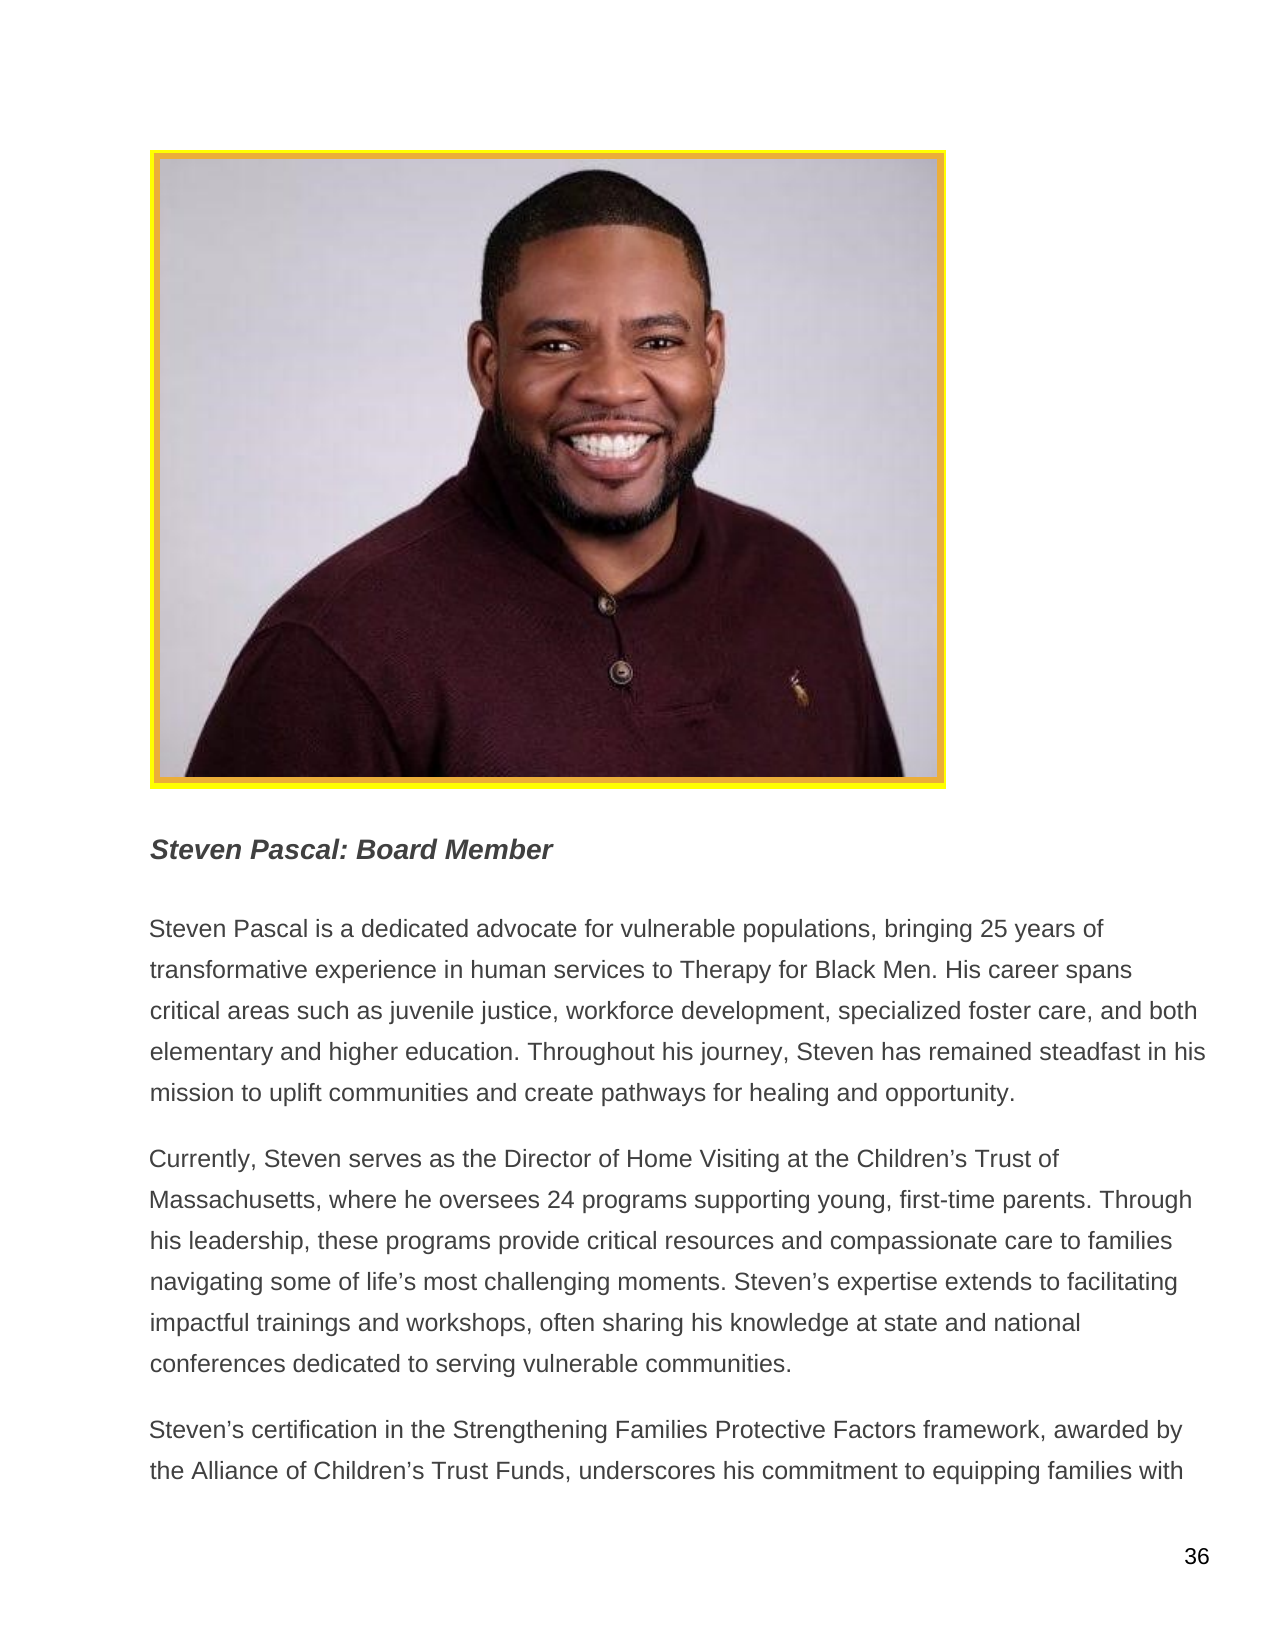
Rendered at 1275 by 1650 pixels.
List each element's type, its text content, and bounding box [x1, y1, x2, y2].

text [148, 1415, 1210, 1484]
text Currently, Steven serves as the Director of Home Visiting at the Children’s Trust of [148, 1144, 1210, 1173]
text Steven Pascal is a dedicated advocate for vulnerable populations, bringing 25 years of transformative experience in human services to Therapy for Black Men. His career spans critical areas such as juvenile justice, workforce development, specialized foster care, and both elementary and higher education. Throughout his journey, Steven has remained steadfast in his mission to uplift communities and create pathways for healing and opportunity. [148, 914, 1210, 1107]
picture [160, 159, 937, 777]
text Massachusetts, where he oversees 24 programs supporting young, first-time parents. Through his leadership, these programs provide critical resources and compassionate care to families navigating some of life’s most challenging moments. Steven’s expertise extends to facilitating impactful trainings and workshops, often sharing his knowledge at state and national conferences dedicated to serving vulnerable communities. [148, 1185, 1210, 1378]
